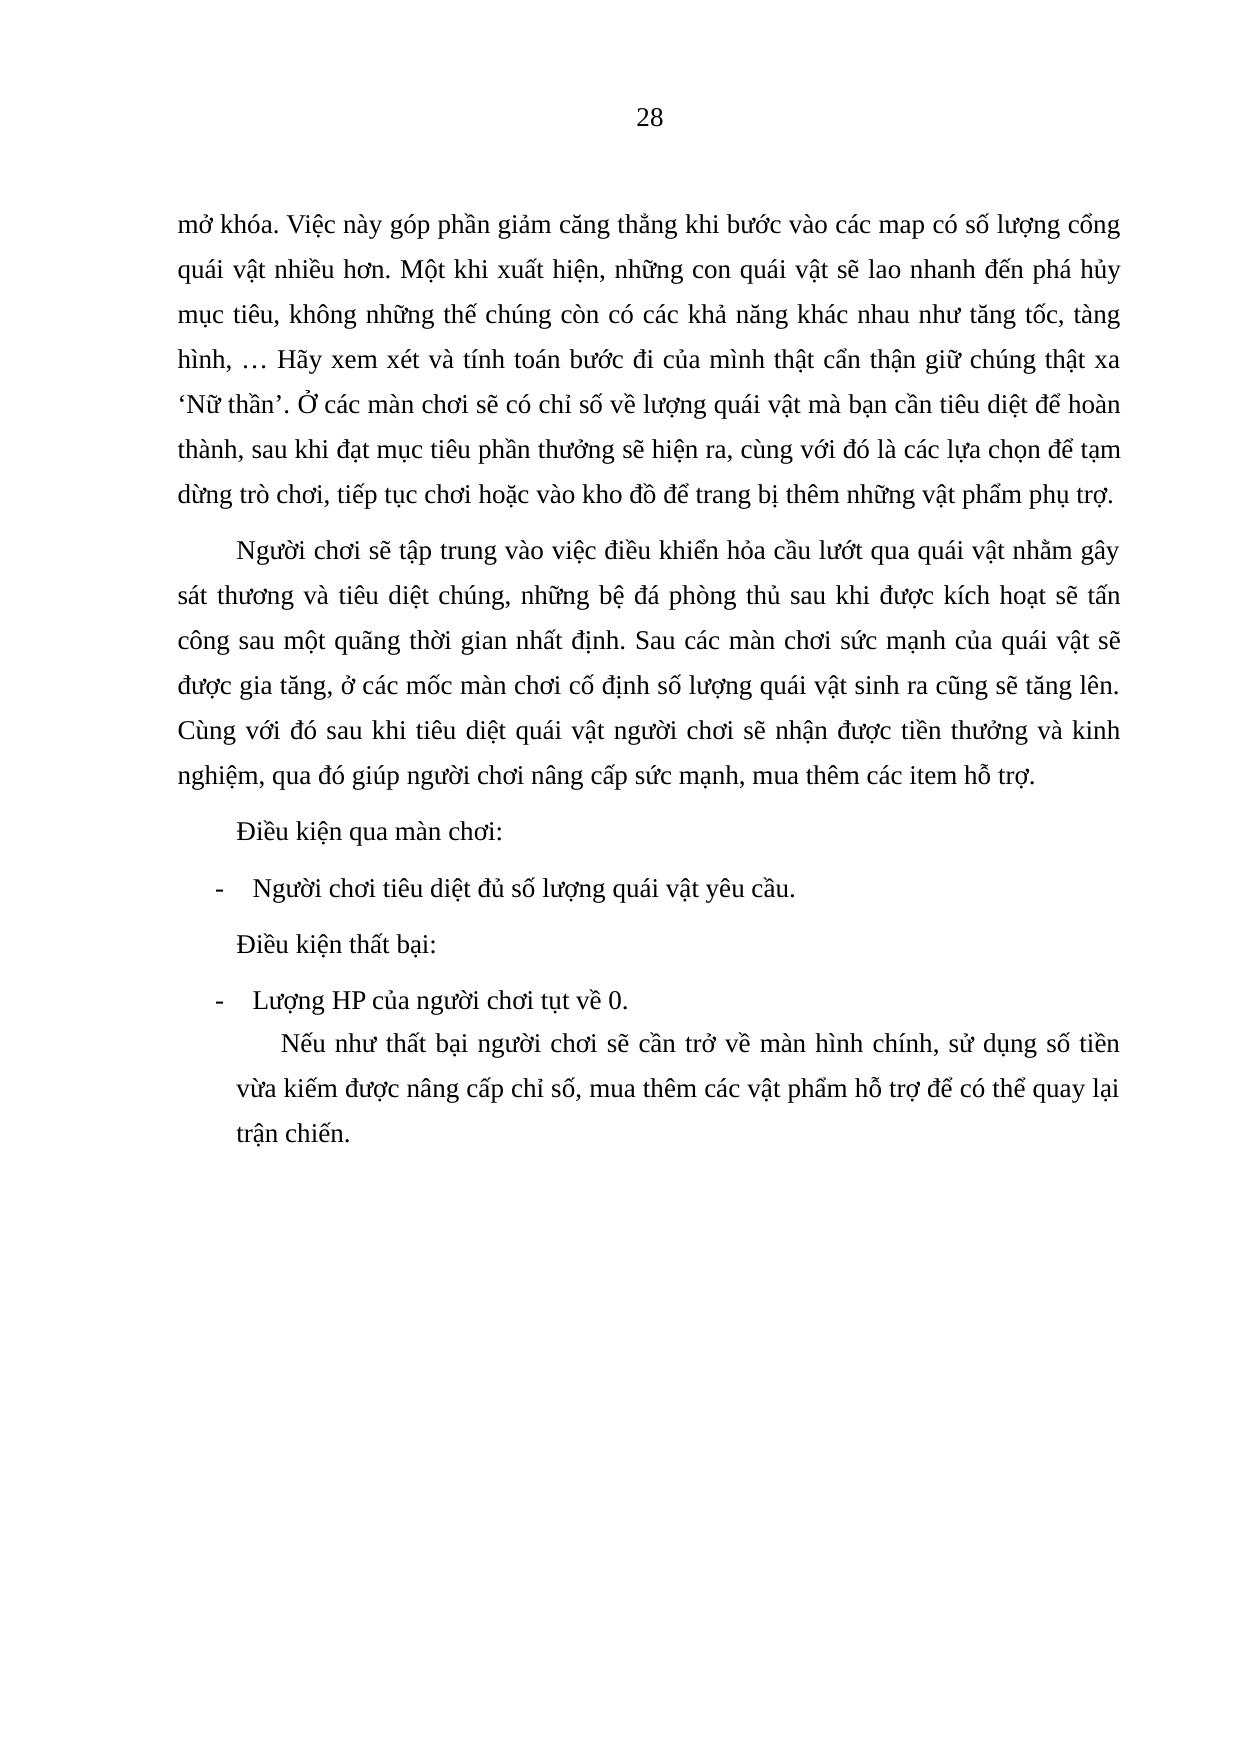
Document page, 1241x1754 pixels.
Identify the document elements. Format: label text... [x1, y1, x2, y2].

list Lượng HP của người chơi tụt về 0. [215, 981, 1122, 1018]
text Điều kiện thất bại: [177, 925, 1122, 962]
list Nếu như thất bại người chơi sẽ cần trở về màn hình chính, sử dụng số tiền vừa kiếm được nâng cấp chỉ số, mua thêm các vật phẩm hỗ trợ để có thể quay lại trận chiến. [236, 1024, 1122, 1152]
list Người chơi tiêu diệt đủ số lượng quái vật yêu cầu. [215, 868, 1122, 906]
text Điều kiện qua màn chơi: [177, 812, 1122, 850]
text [177, 205, 1122, 513]
text Người chơi sẽ tập trung vào việc điều khiển hỏa cầu lướt qua quái vật nhằm gây sát thương và tiêu diệt chúng, những bệ đá phòng thủ sau khi được kích hoạt sẽ tấn công sau một quãng thời gian nhất định. Sau các màn chơi sức mạnh của quái vật sẽ được gia tăng, ở các mốc màn chơi cố định số lượng quái vật sinh ra cũng sẽ tăng lên. Cùng với đó sau khi tiêu diệt quái vật người chơi sẽ nhận được tiền thưởng và kinh nghiệm, qua đó giúp người chơi nâng cấp sức mạnh, mua thêm các item hỗ trợ. [177, 531, 1122, 794]
